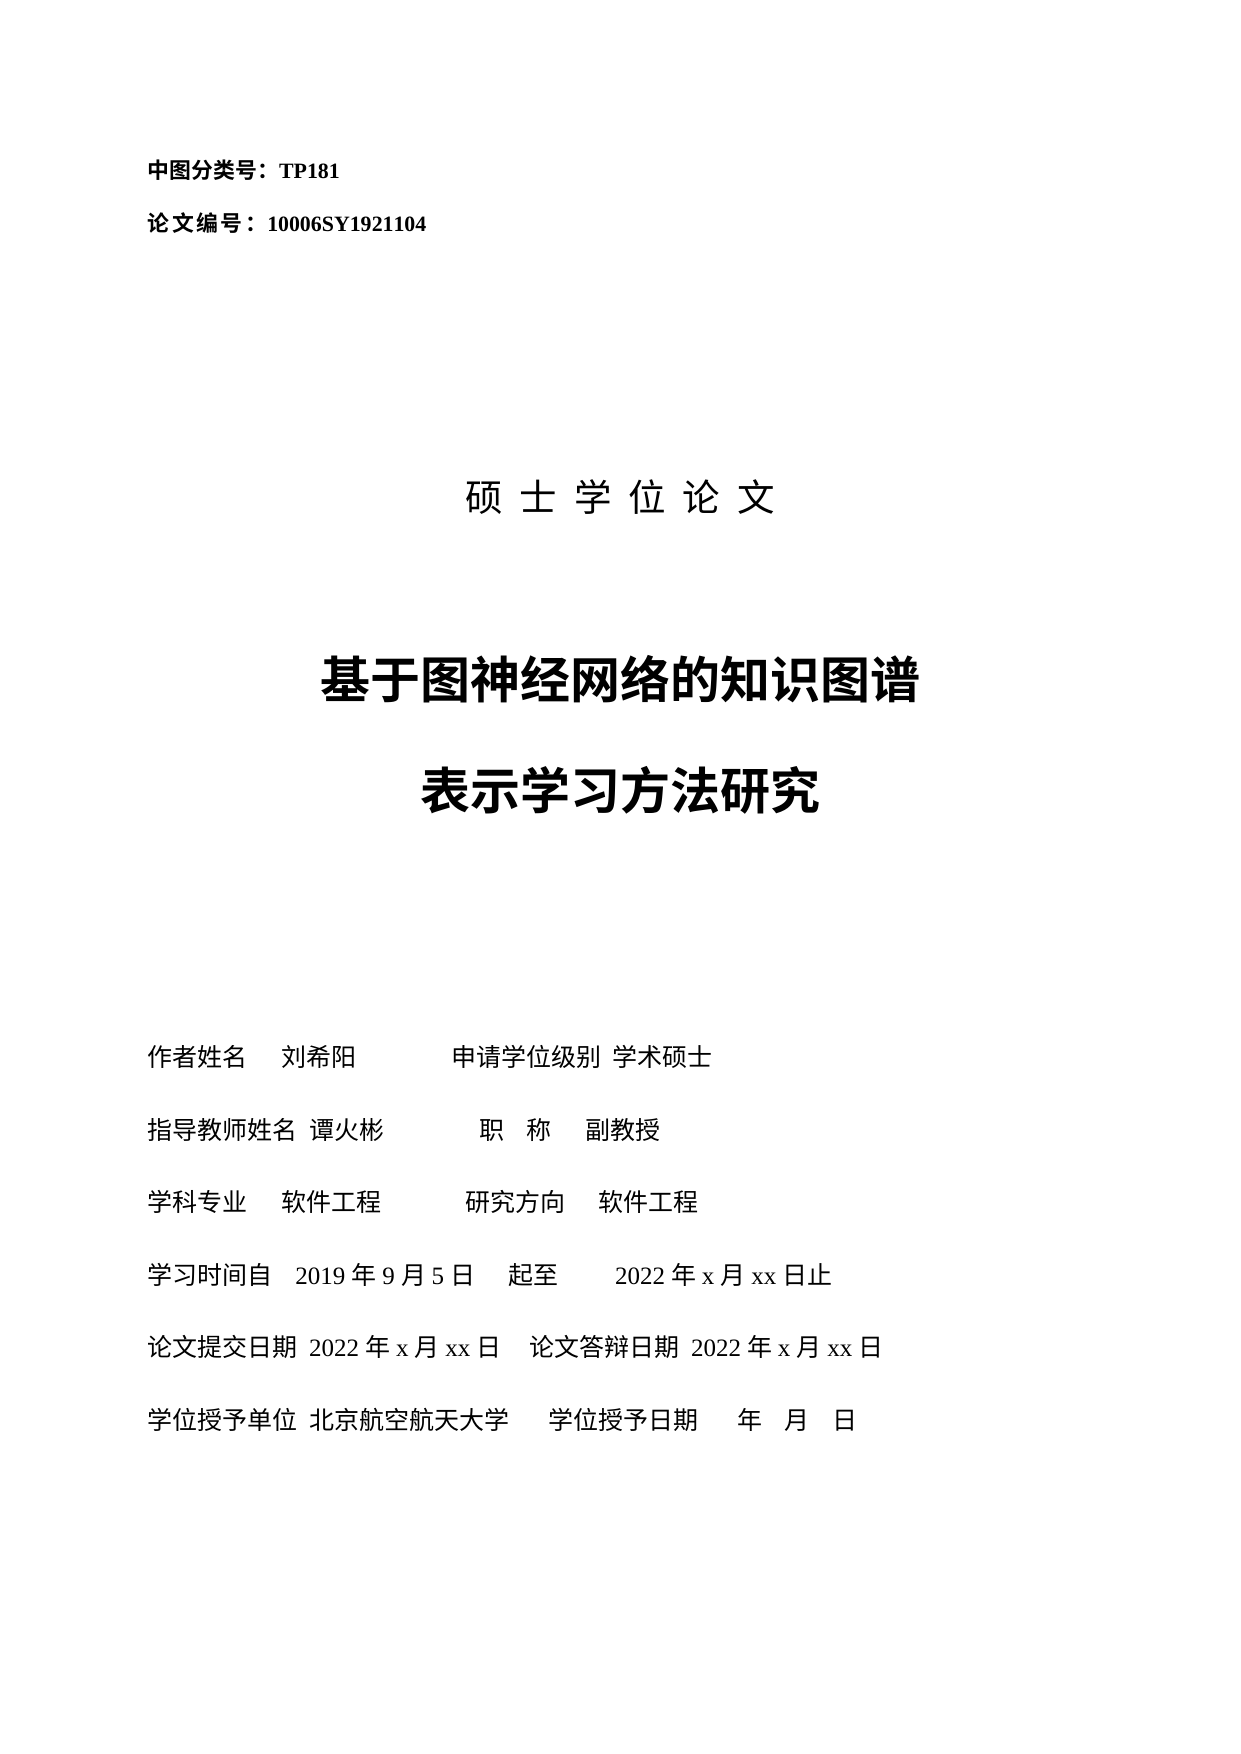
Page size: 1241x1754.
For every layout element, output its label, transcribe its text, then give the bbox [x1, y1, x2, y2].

text 论文提交日期 2022 年 x 月 xx 日 论文答辩日期 2022 年 x 月 xx 日 [148, 1328, 1092, 1364]
text 基于图神经网络的知识图谱 [148, 641, 1092, 713]
text 学习时间自 2019 年 9 月 5 日 起至 2022 年 x 月 xx 日止 [148, 1255, 1092, 1291]
text 学位授予单位 北京航空航天大学 学位授予日期 年 月 日 [148, 1400, 1092, 1436]
text 表示学习方法研究 [148, 751, 1092, 824]
text 中图分类号：TP181 [148, 153, 1092, 184]
text 论文编号：10006SY1921104 [148, 206, 1092, 237]
text 硕 士 学 位 论 文 [148, 468, 1092, 522]
text 指导教师姓名 谭火彬 职 称 副教授 [148, 1110, 1092, 1146]
text 学科专业 软件工程 研究方向 软件工程 [148, 1183, 1092, 1219]
text 作者姓名 刘希阳 申请学位级别 学术硕士 [148, 1038, 1092, 1074]
